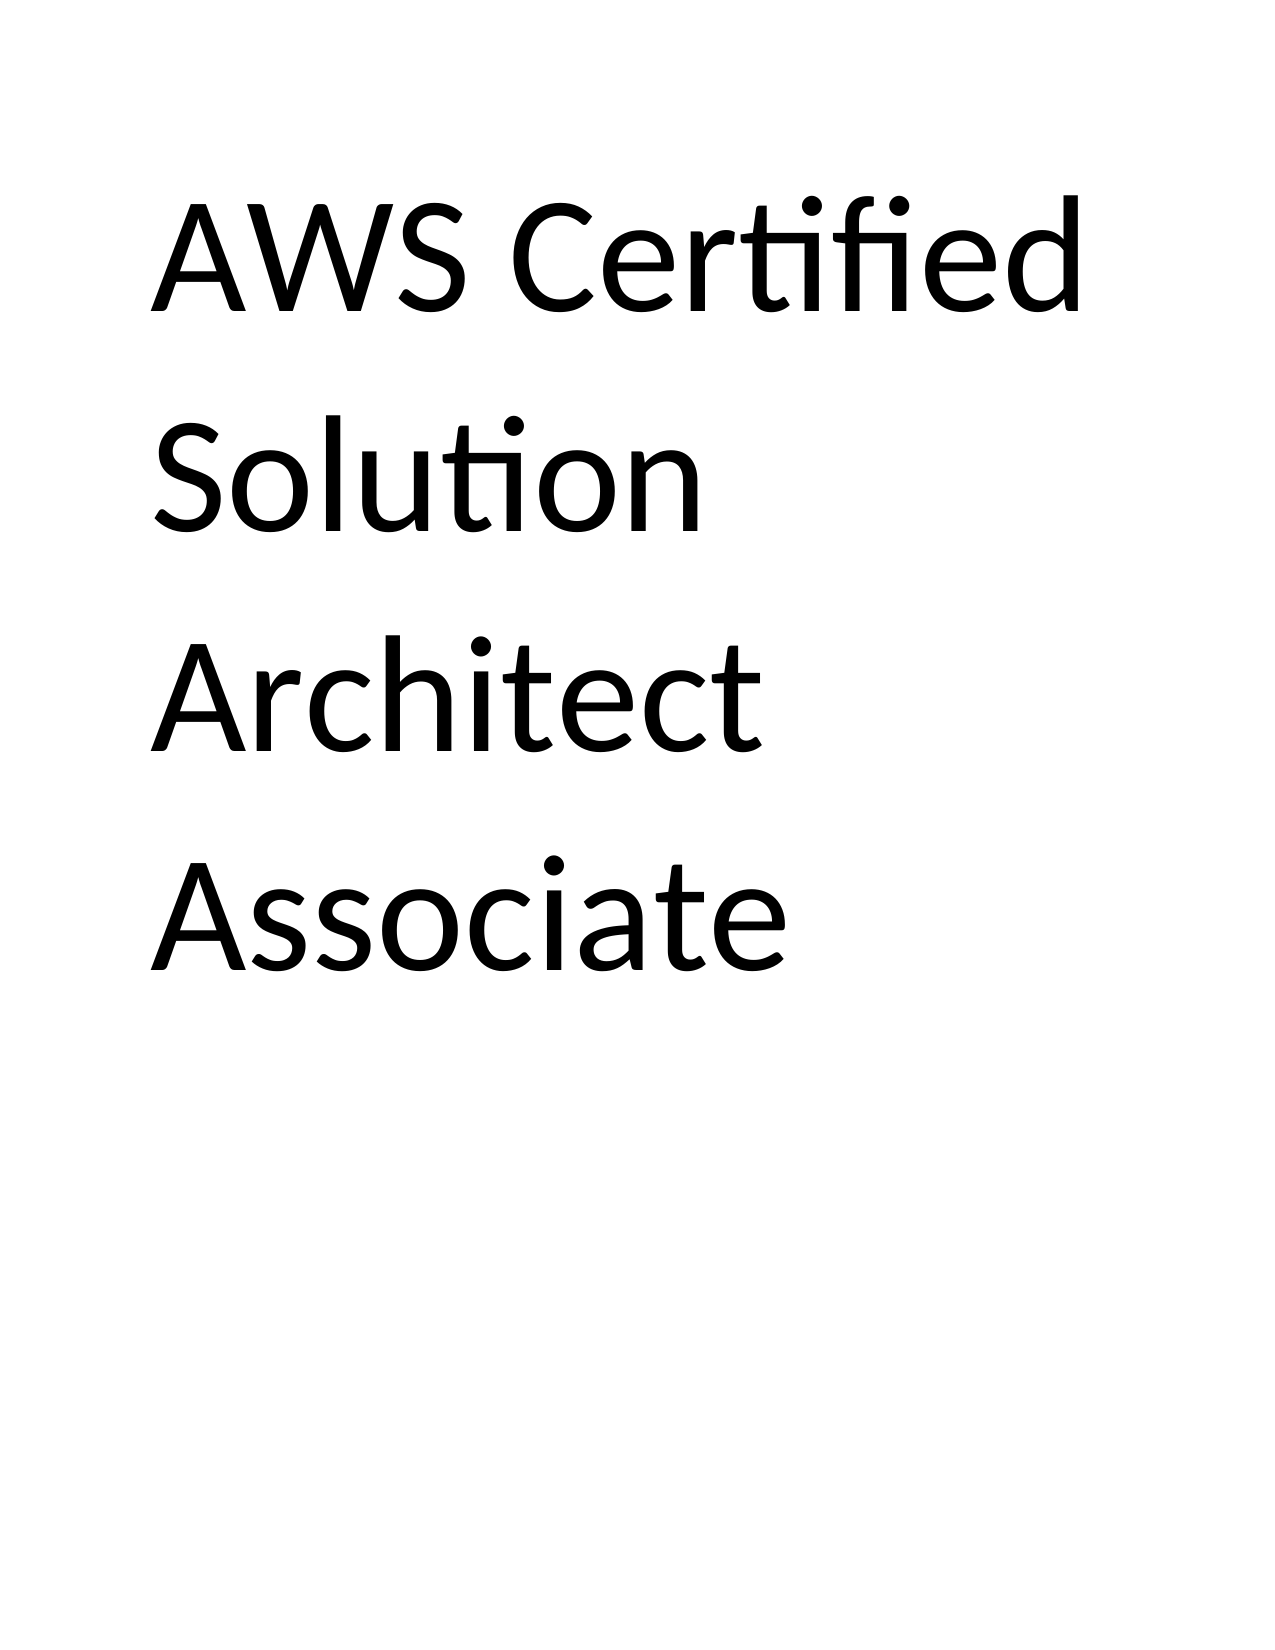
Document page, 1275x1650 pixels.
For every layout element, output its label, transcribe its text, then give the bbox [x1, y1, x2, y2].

text AWS Certified Solution Architect Associate [150, 150, 1125, 1012]
